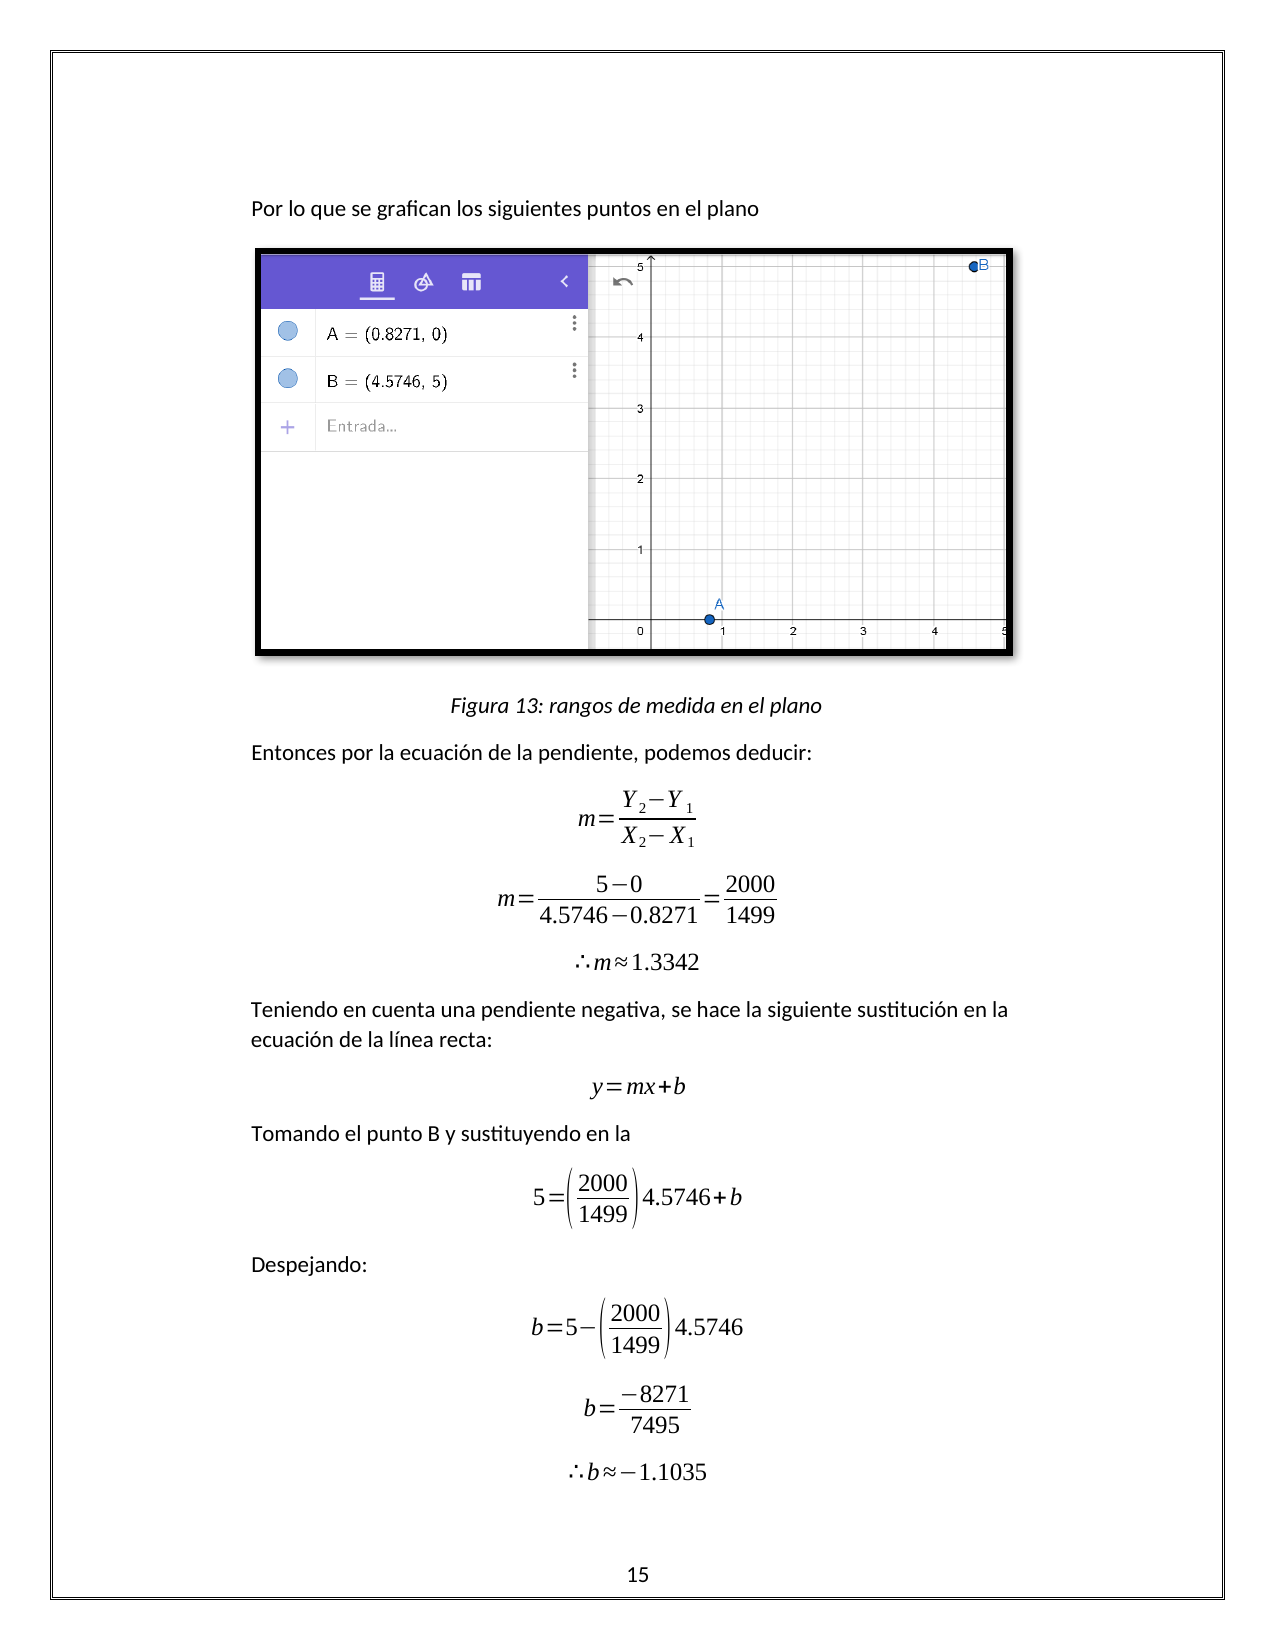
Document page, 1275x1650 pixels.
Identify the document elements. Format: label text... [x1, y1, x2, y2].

text Figura 13: rangos de medida en el plano [177, 692, 1098, 720]
text Entonces por la ecuación de la pendiente, podemos deducir: [177, 738, 1098, 767]
text Teniendo en cuenta una pendiente negativa, se hace la siguiente sustitución en la ecuación de la línea recta: [251, 995, 1098, 1053]
picture [261, 254, 1006, 649]
text Tomando el punto B y sustituyendo en la [177, 1119, 1098, 1147]
text Por lo que se grafican los siguientes puntos en el plano [177, 194, 1098, 223]
text Despejando: [177, 1250, 1098, 1278]
